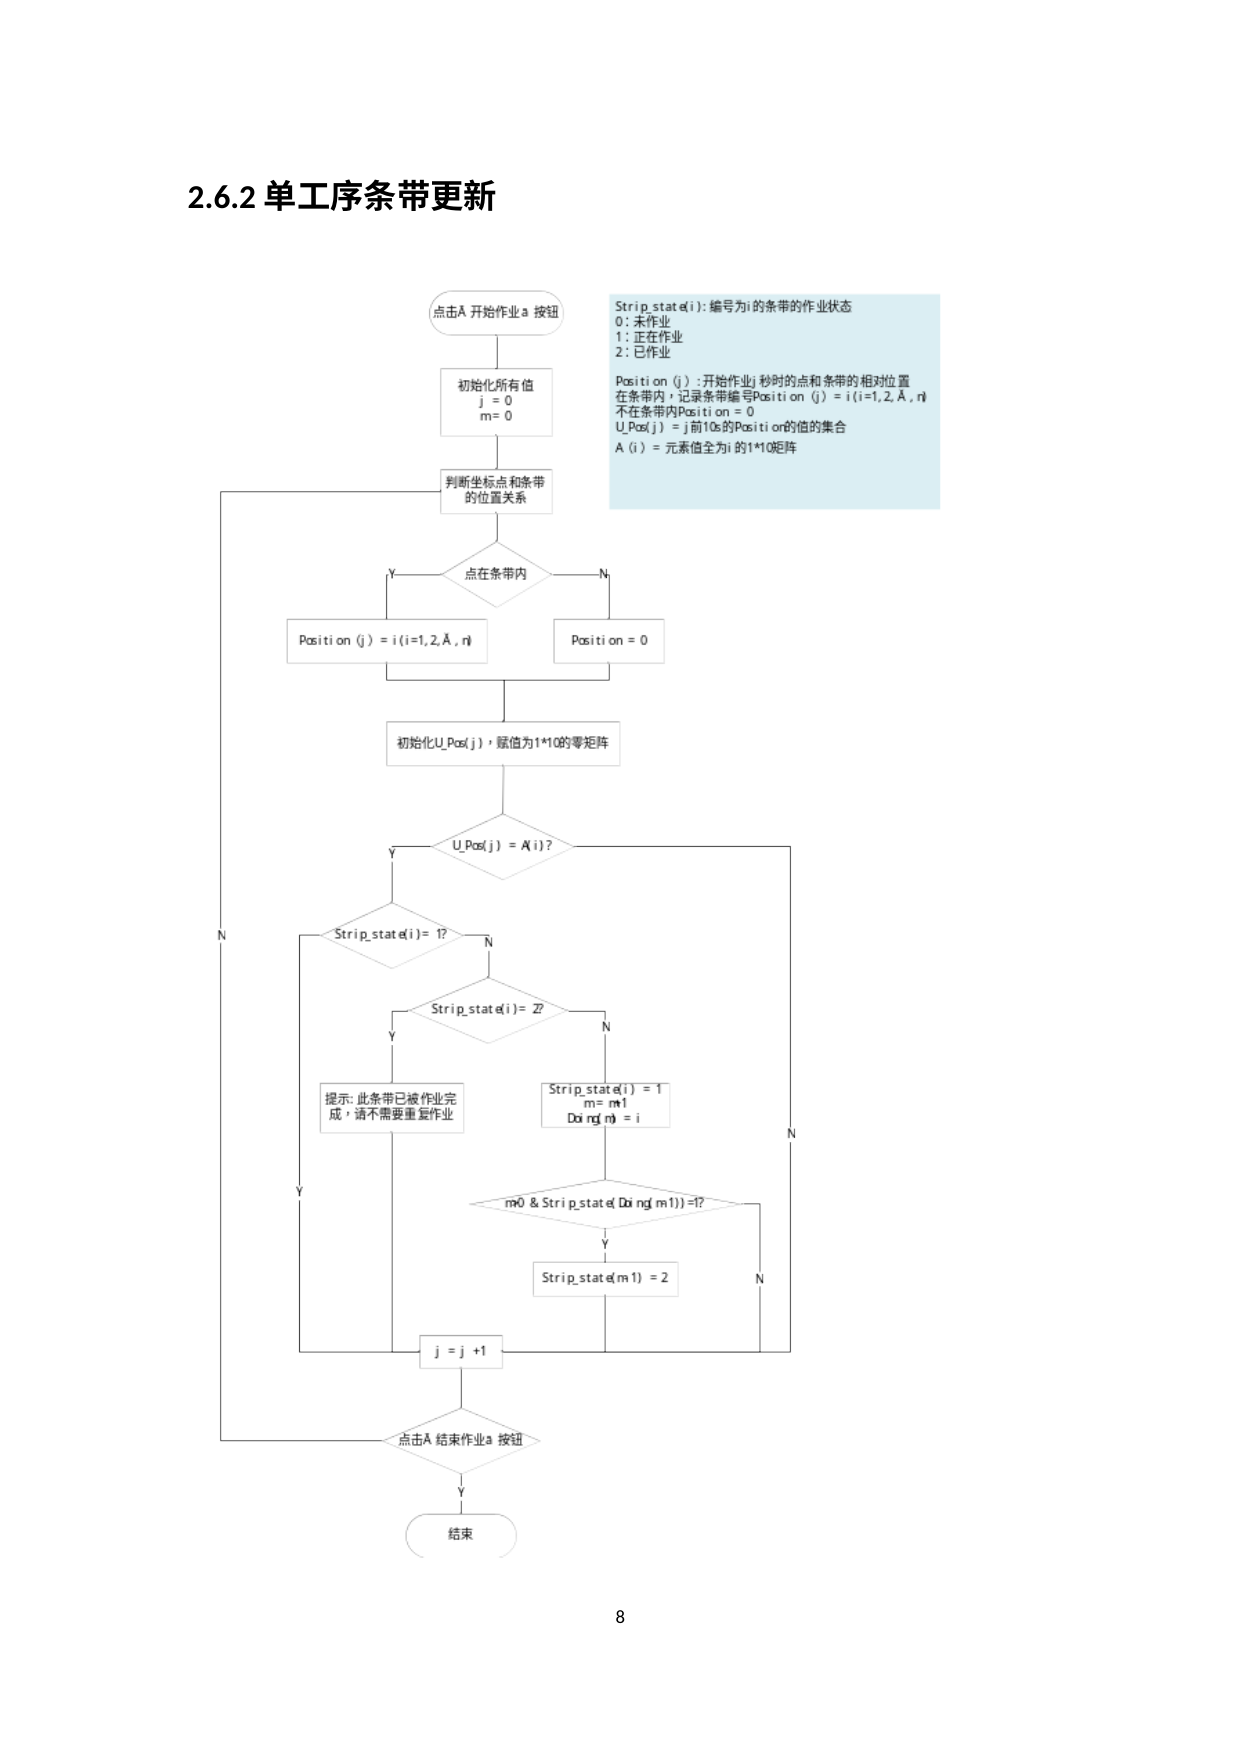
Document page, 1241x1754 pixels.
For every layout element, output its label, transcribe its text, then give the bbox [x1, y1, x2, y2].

subtitle 单工序条带更新 [187, 162, 1053, 227]
